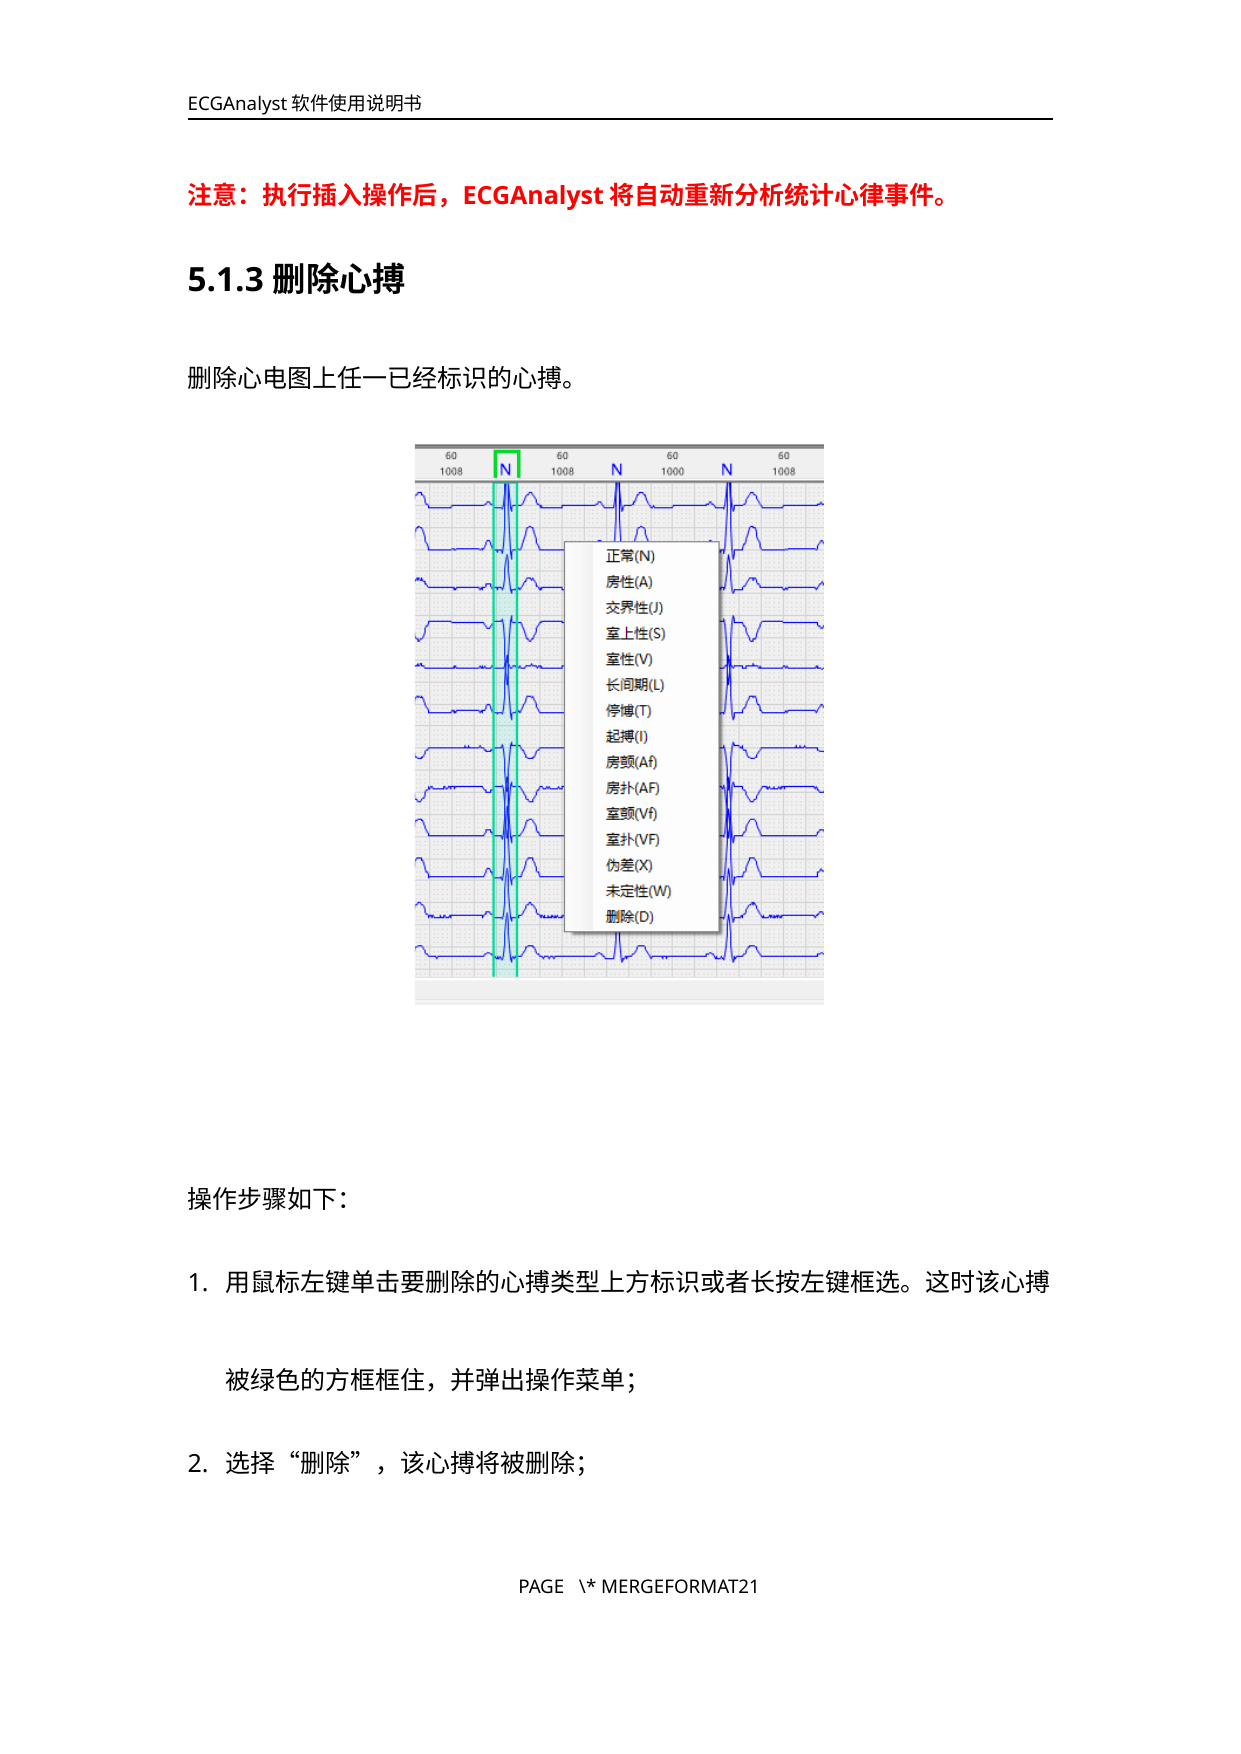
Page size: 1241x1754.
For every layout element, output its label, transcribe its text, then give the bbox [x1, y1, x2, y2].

subtitle 5.1.3 删除心搏 [187, 244, 1053, 309]
list 用鼠标左键单击要删除的心搏类型上方标识或者长按左键框选。这时该心搏被绿色的方框框住，并弹出操作菜单； [187, 1248, 1053, 1411]
picture [414, 444, 824, 1005]
text 操作步骤如下： [187, 1165, 1053, 1230]
text 删除心电图上任一已经标识的心搏。 [187, 344, 1053, 409]
list 选择“删除”，该心搏将被删除； [187, 1429, 1053, 1494]
text 注意：执行插入操作后，ECGAnalyst将自动重新分析统计心律事件。 [187, 161, 1053, 226]
